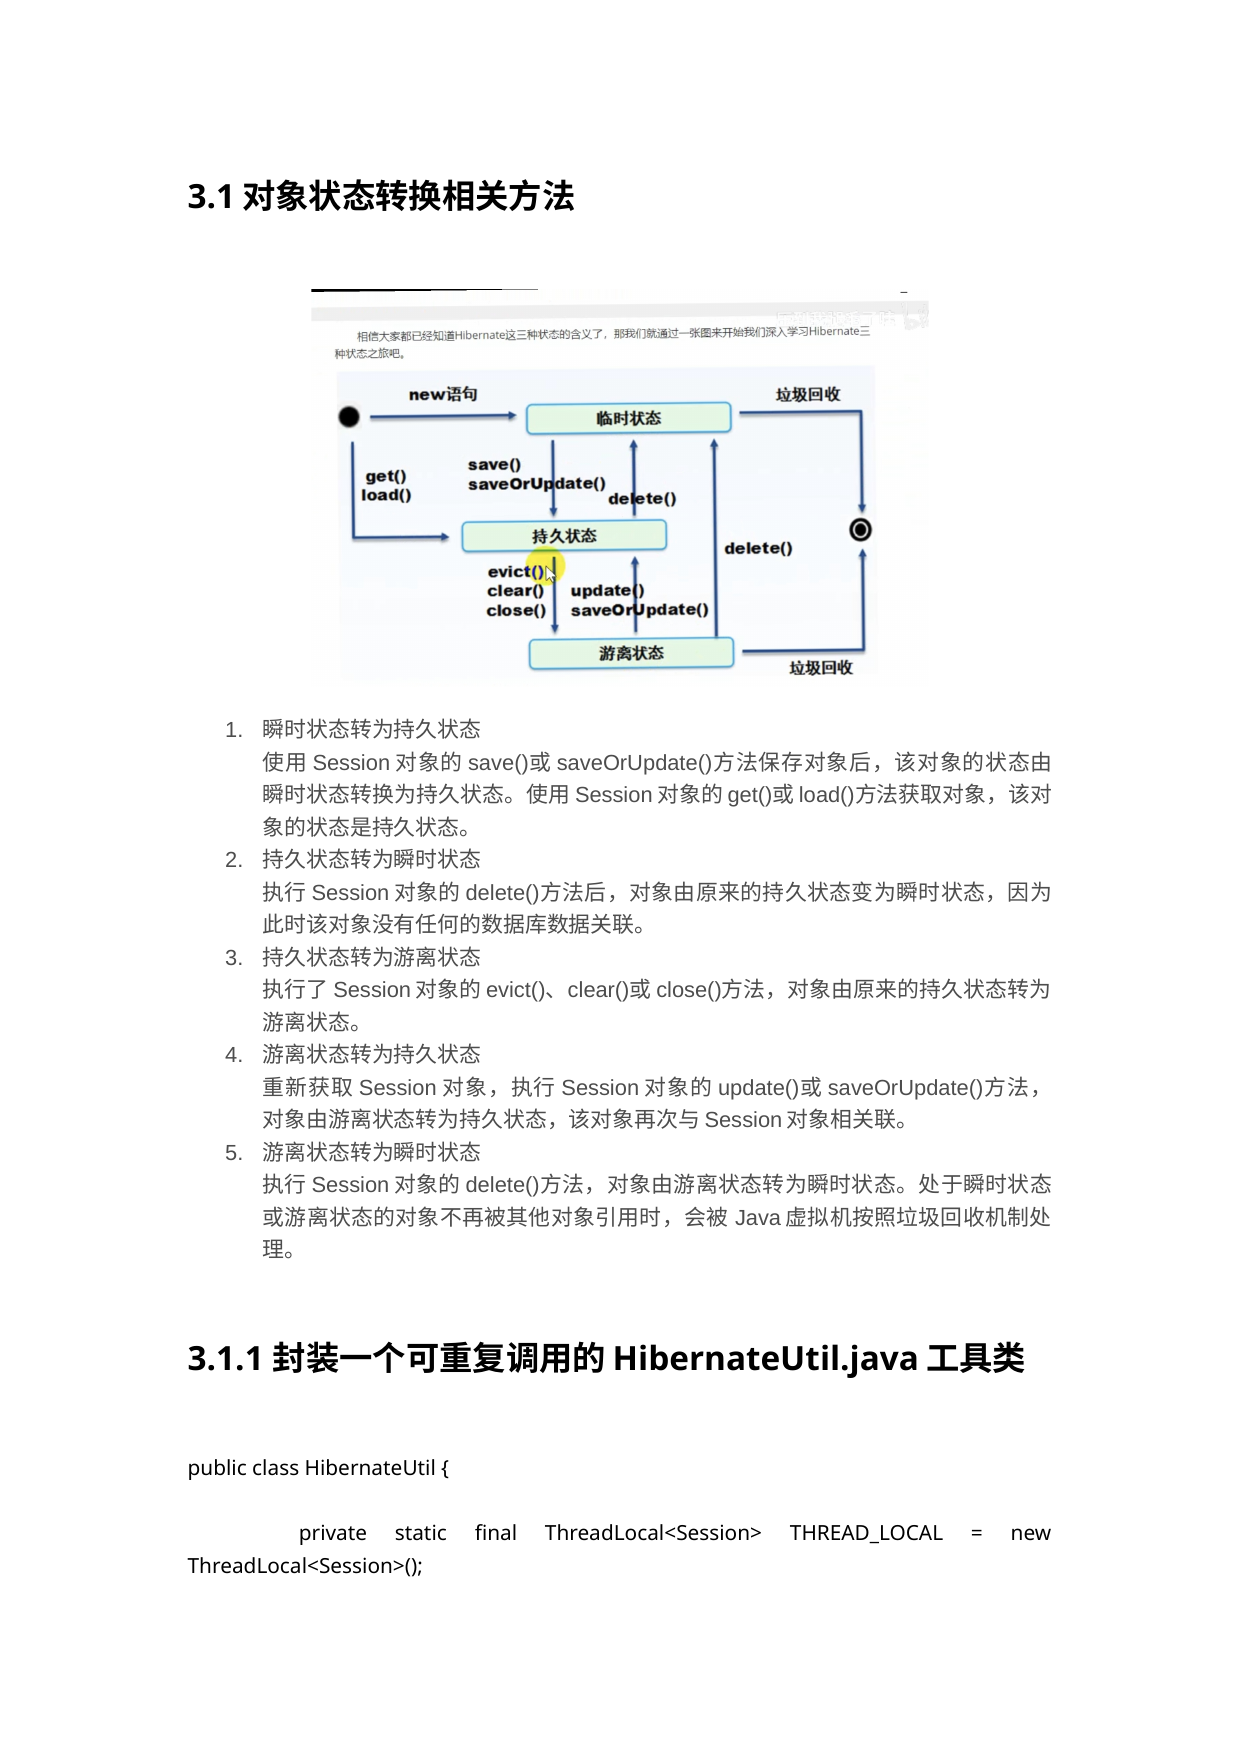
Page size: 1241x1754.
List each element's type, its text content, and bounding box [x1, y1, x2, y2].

list 瞬时状态转为持久状态 使用Session对象的save()或saveOrUpdate()方法保存对象后，该对象的状态由瞬时状态转换为持久状态。使用Session对象的get()或load()方法获取对象，该对象的状态是持久状态。 [225, 712, 1053, 842]
text private static final ThreadLocal<Session> THREAD_LOCAL = new ThreadLocal<Session>(); [187, 1516, 1053, 1581]
subtitle 3.1对象状态转换相关方法 [187, 162, 1053, 227]
picture [311, 289, 929, 687]
list 持久状态转为游离状态 执行了Session对象的evict()、clear()或close()方法，对象由原来的持久状态转为游离状态。 [225, 939, 1053, 1037]
list 游离状态转为瞬时状态 执行Session对象的delete()方法，对象由游离状态转为瞬时状态。处于瞬时状态或游离状态的对象不再被其他对象引用时，会被Java虚拟机按照垃圾回收机制处理。 [225, 1134, 1053, 1264]
list 持久状态转为瞬时状态 执行Session对象的delete()方法后，对象由原来的持久状态变为瞬时状态，因为此时该对象没有任何的数据库数据关联。 [225, 842, 1053, 939]
text public class HibernateUtil { [187, 1451, 1053, 1484]
list 游离状态转为持久状态 重新获取Session对象，执行Session对象的update()或saveOrUpdate()方法，对象由游离状态转为持久状态，该对象再次与Session对象相关联。 [225, 1037, 1053, 1134]
subtitle 3.1.1 封装一个可重复调用的HibernateUtil.java工具类 [187, 1324, 1053, 1389]
